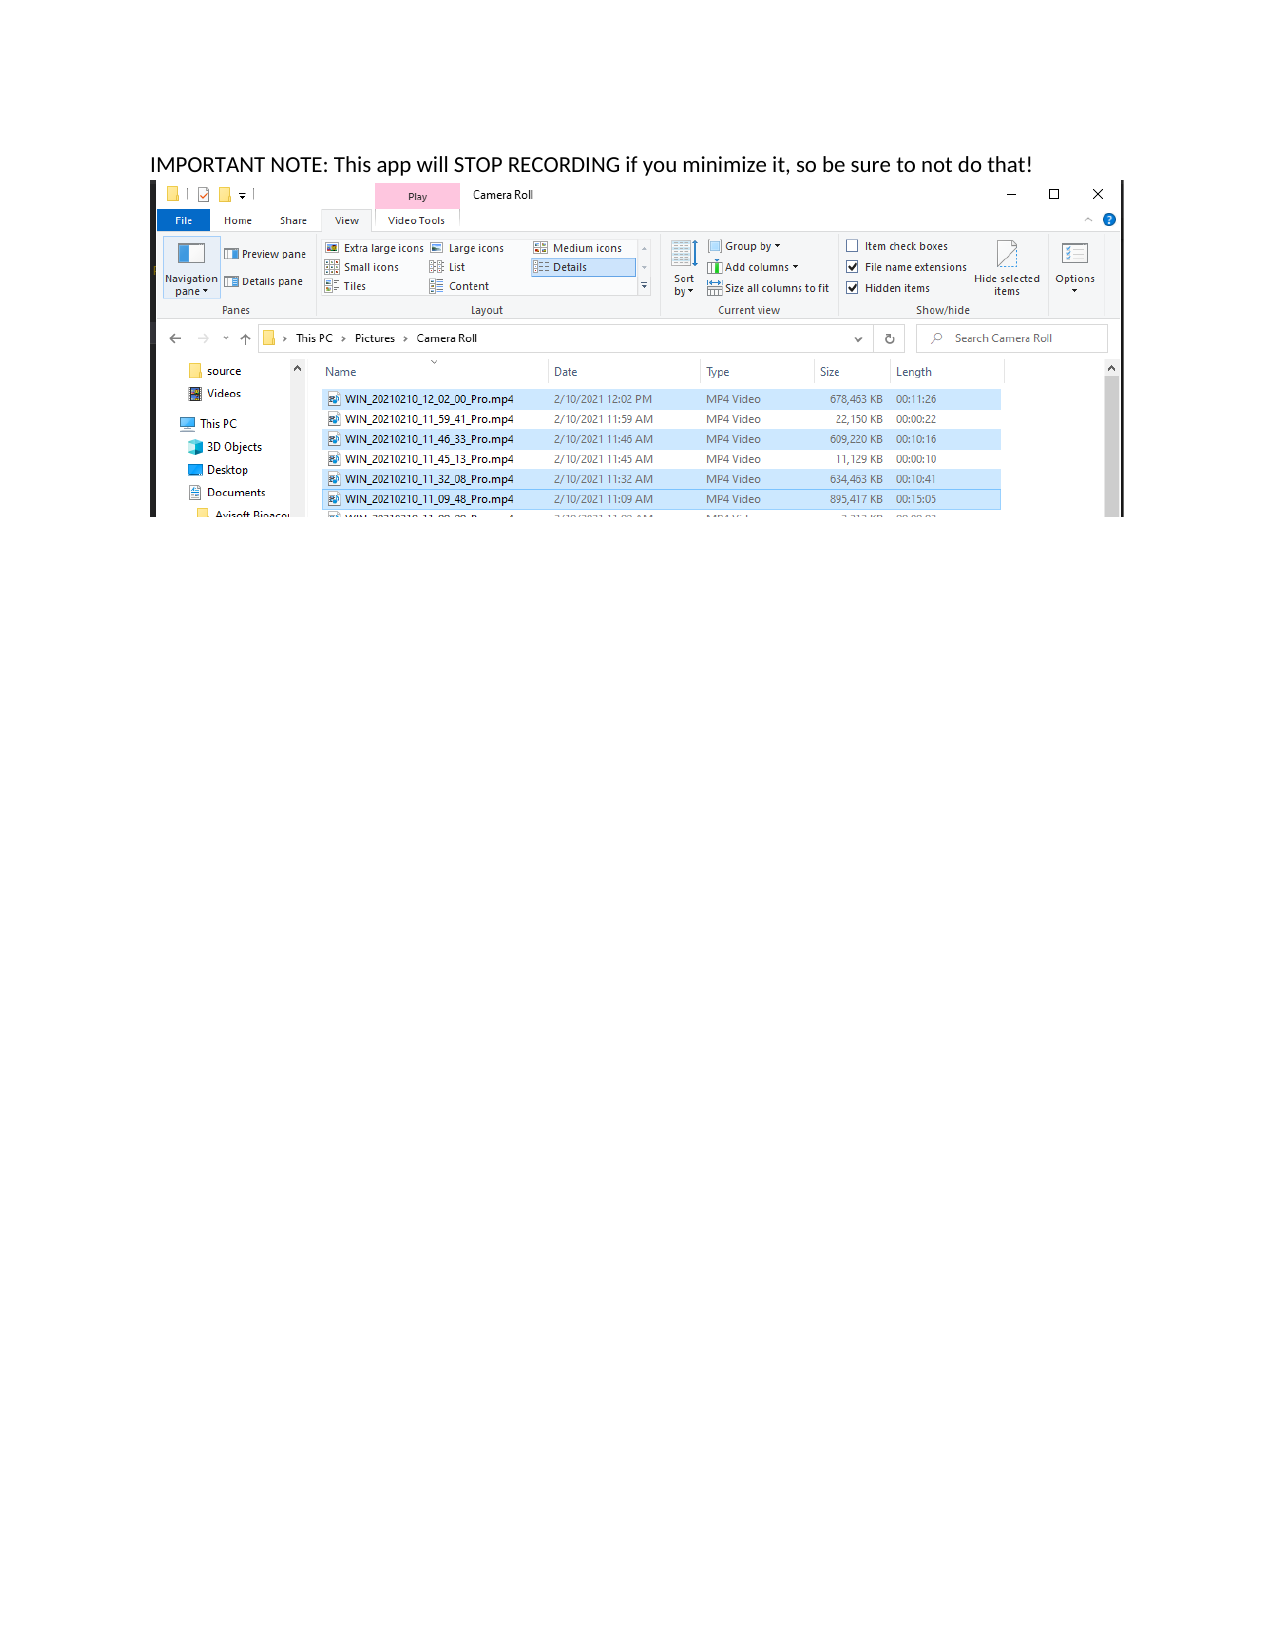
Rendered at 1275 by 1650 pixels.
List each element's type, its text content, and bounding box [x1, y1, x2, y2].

picture [150, 180, 1124, 517]
